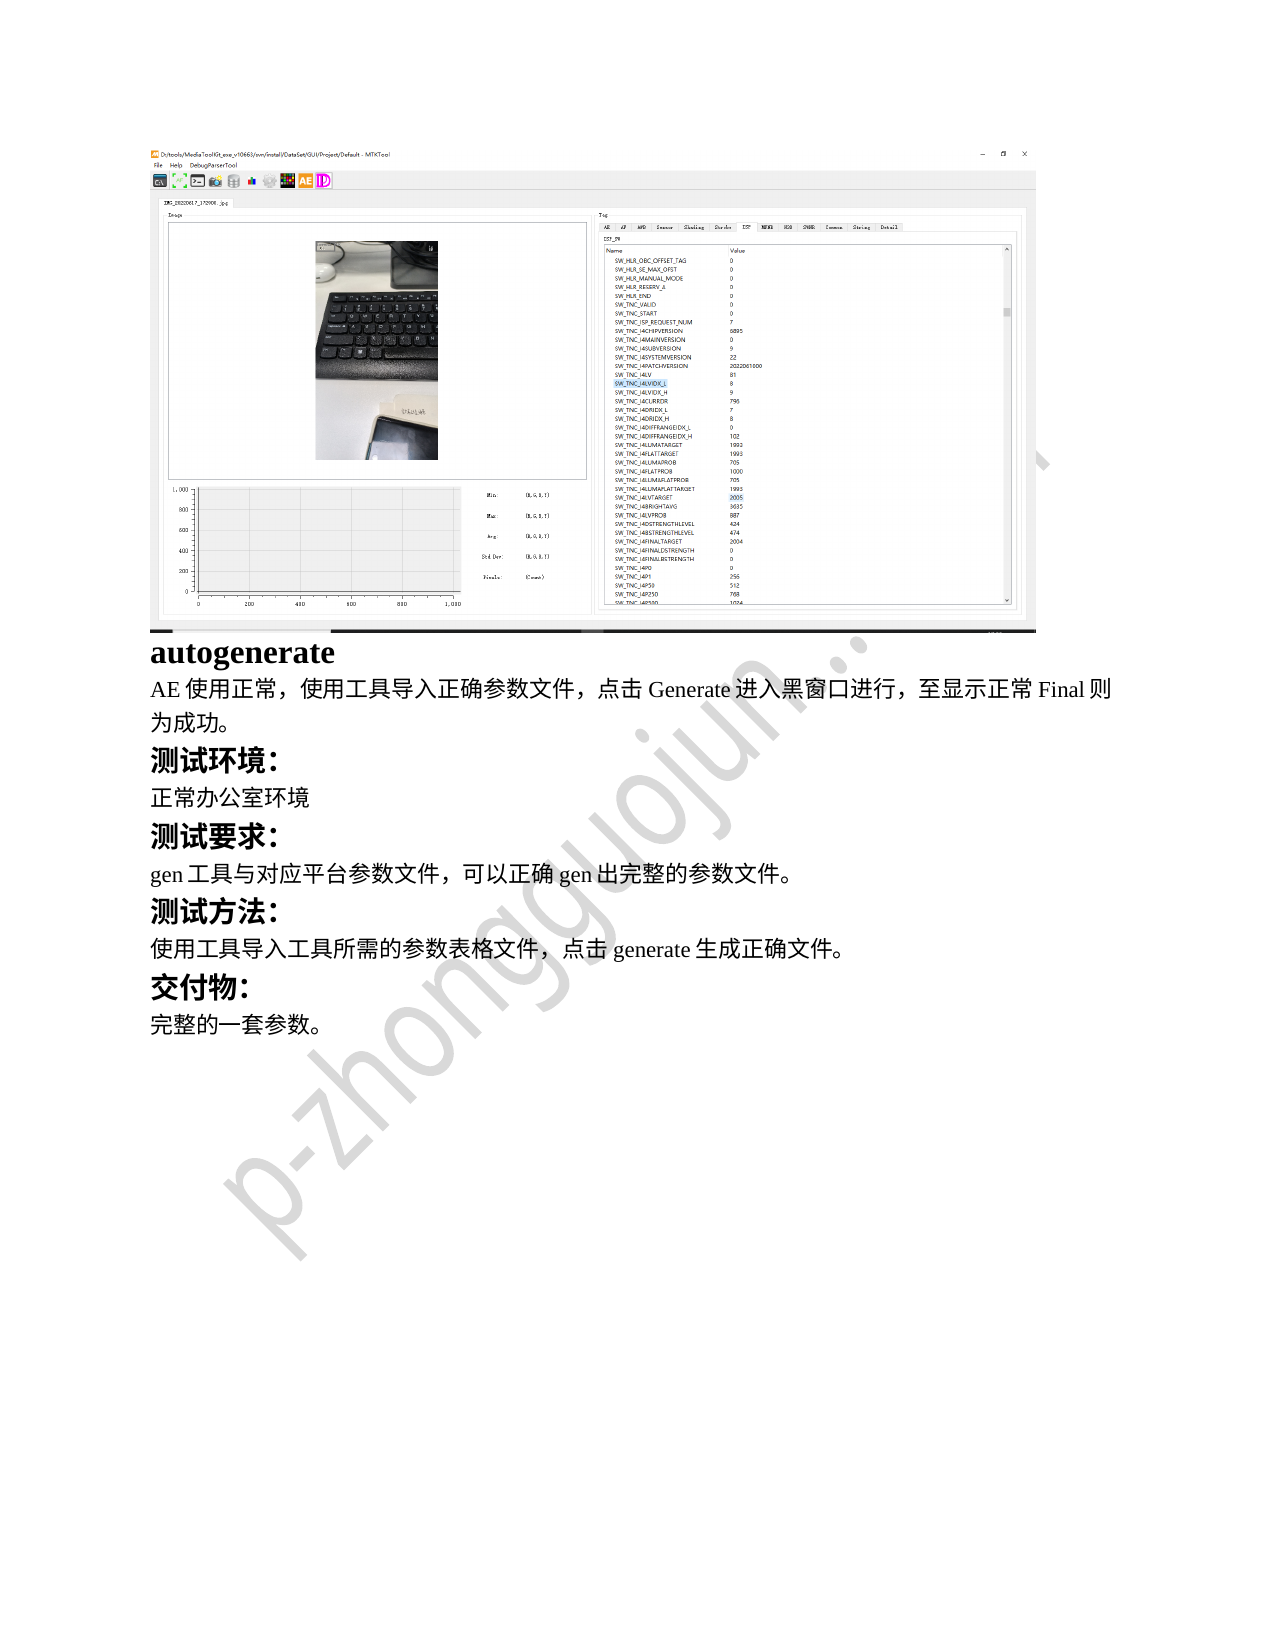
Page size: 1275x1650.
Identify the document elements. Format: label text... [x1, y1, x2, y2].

text 使用工具导入工具所需的参数表格文件，点击generate生成正确文件。 [150, 931, 1125, 964]
text 正常办公室环境 [150, 780, 1125, 813]
picture [150, 150, 1036, 633]
text 完整的一套参数。 [150, 1006, 1125, 1040]
text gen工具与对应平台参数文件，可以正确gen出完整的参数文件。 [150, 855, 1125, 889]
text AE使用正常，使用工具导入正确参数文件，点击Generate进入黑窗口进行，至显示正常Final则为成功。 [150, 671, 1125, 738]
